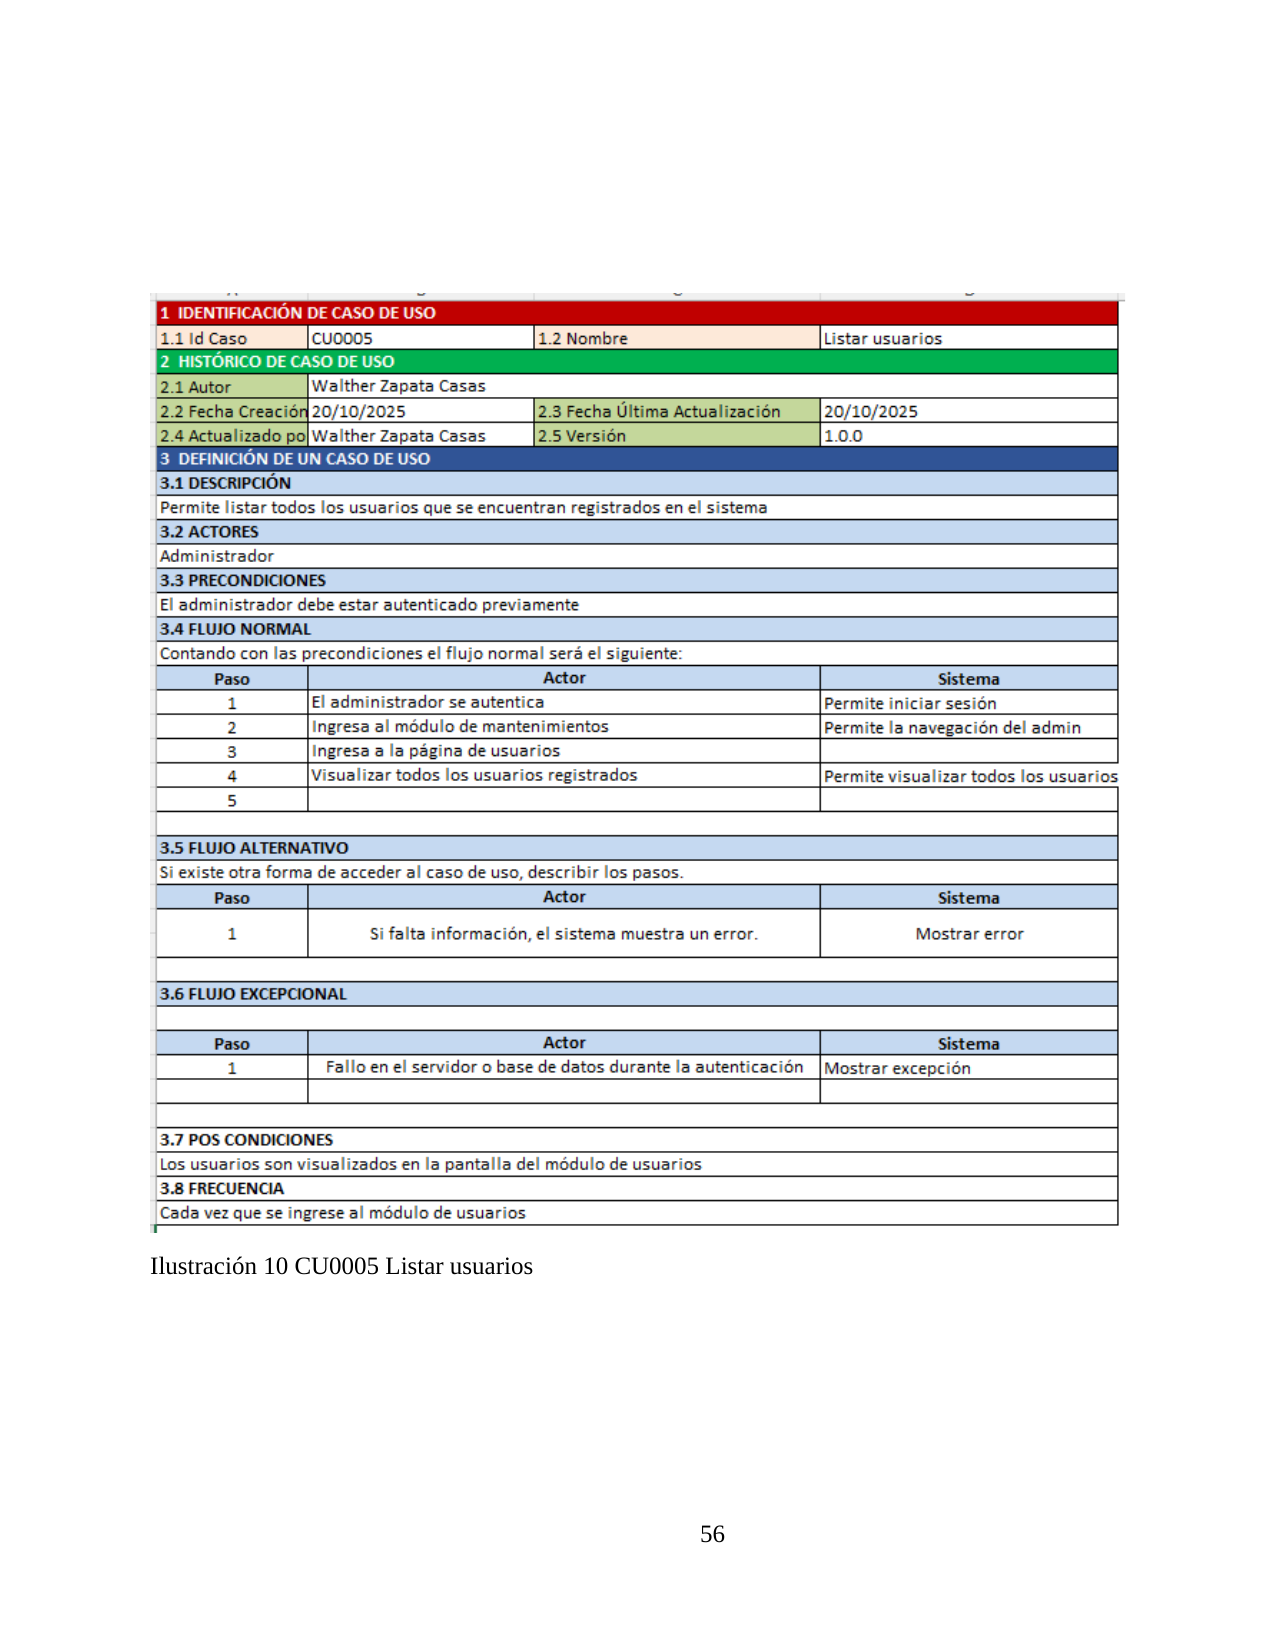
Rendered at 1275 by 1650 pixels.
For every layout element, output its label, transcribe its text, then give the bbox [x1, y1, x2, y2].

text Ilustración 10 CU0005 Listar usuarios [150, 1204, 1125, 1232]
picture [150, 245, 1125, 1185]
